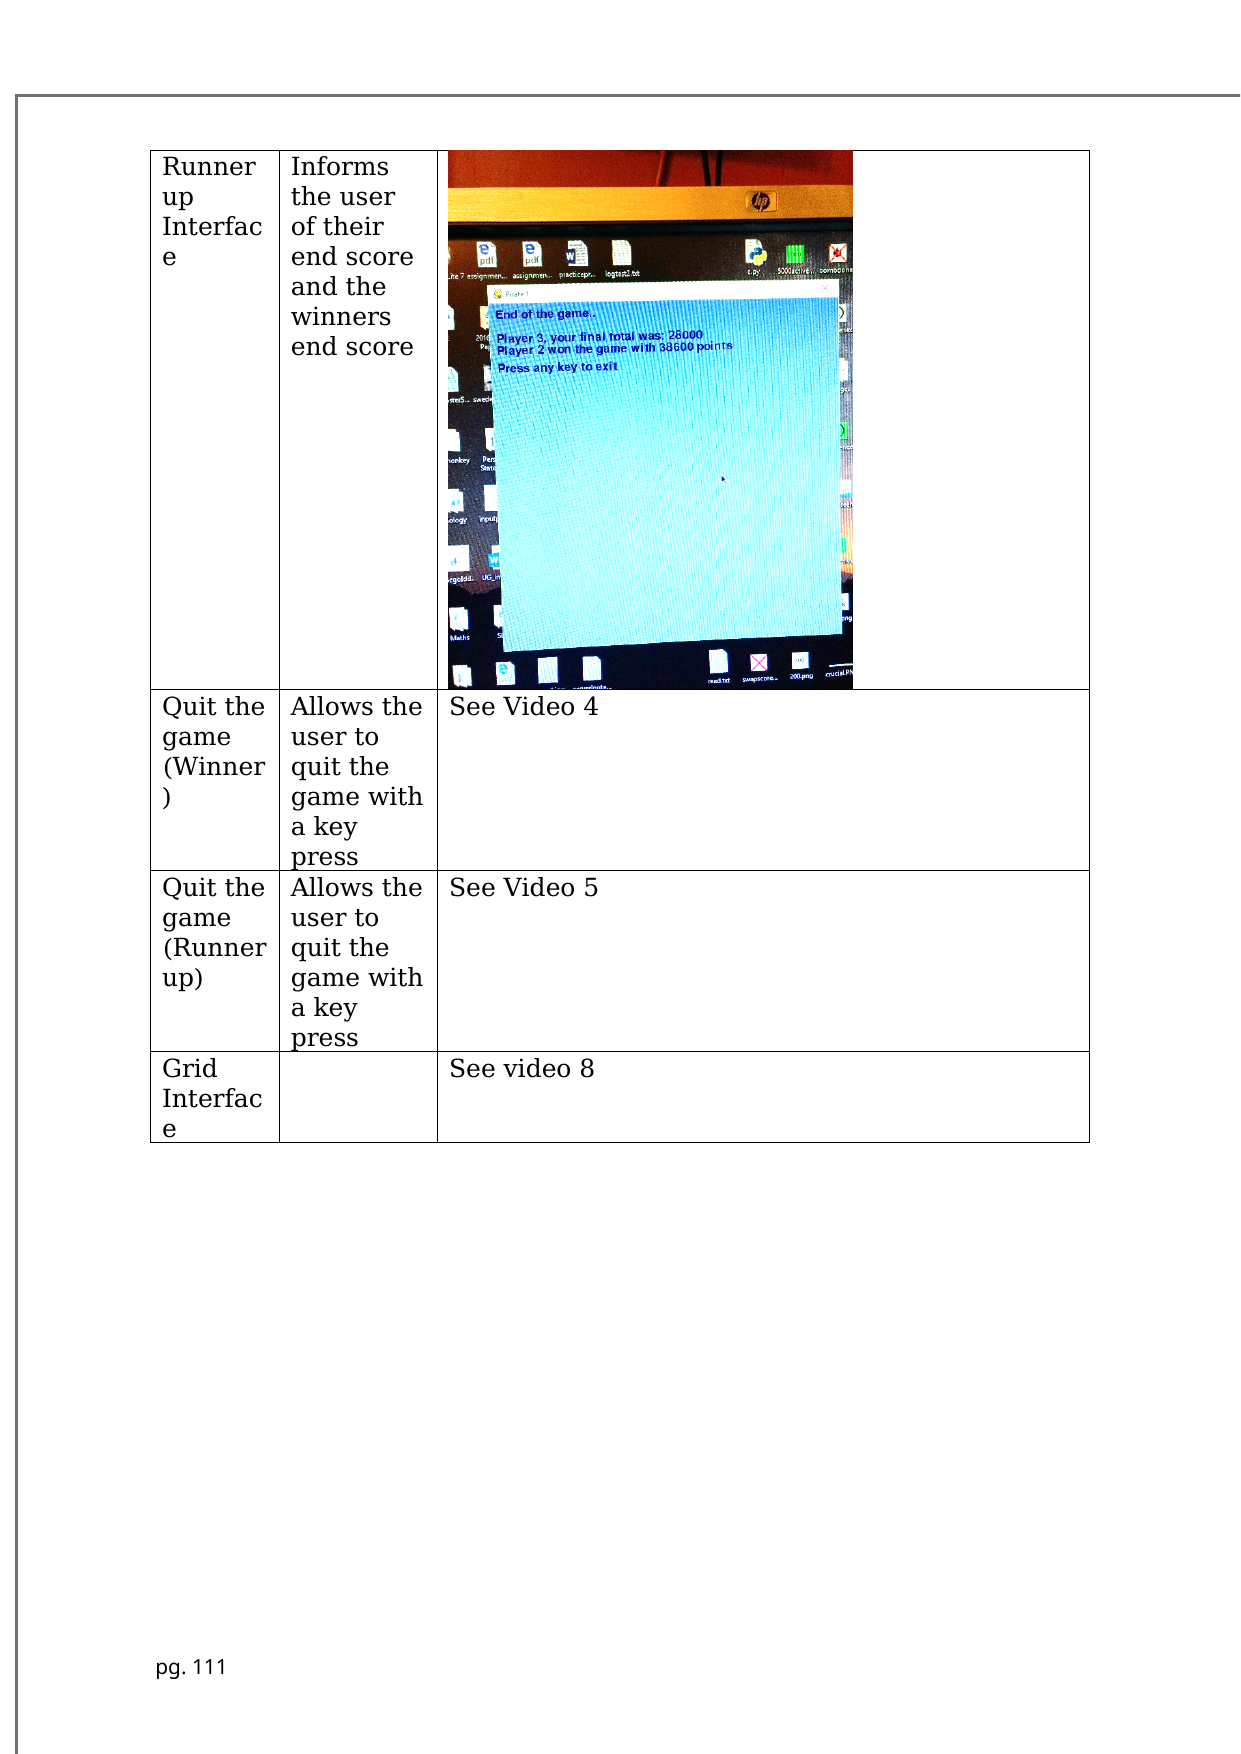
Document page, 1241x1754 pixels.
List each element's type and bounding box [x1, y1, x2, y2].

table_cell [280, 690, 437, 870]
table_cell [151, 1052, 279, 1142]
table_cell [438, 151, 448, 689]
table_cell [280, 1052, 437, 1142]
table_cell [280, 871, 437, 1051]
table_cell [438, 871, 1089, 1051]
picture [448, 150, 853, 689]
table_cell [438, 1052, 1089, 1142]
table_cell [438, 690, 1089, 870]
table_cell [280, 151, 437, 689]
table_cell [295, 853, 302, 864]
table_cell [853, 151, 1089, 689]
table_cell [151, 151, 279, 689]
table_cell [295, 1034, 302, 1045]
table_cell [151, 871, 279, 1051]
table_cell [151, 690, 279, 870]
